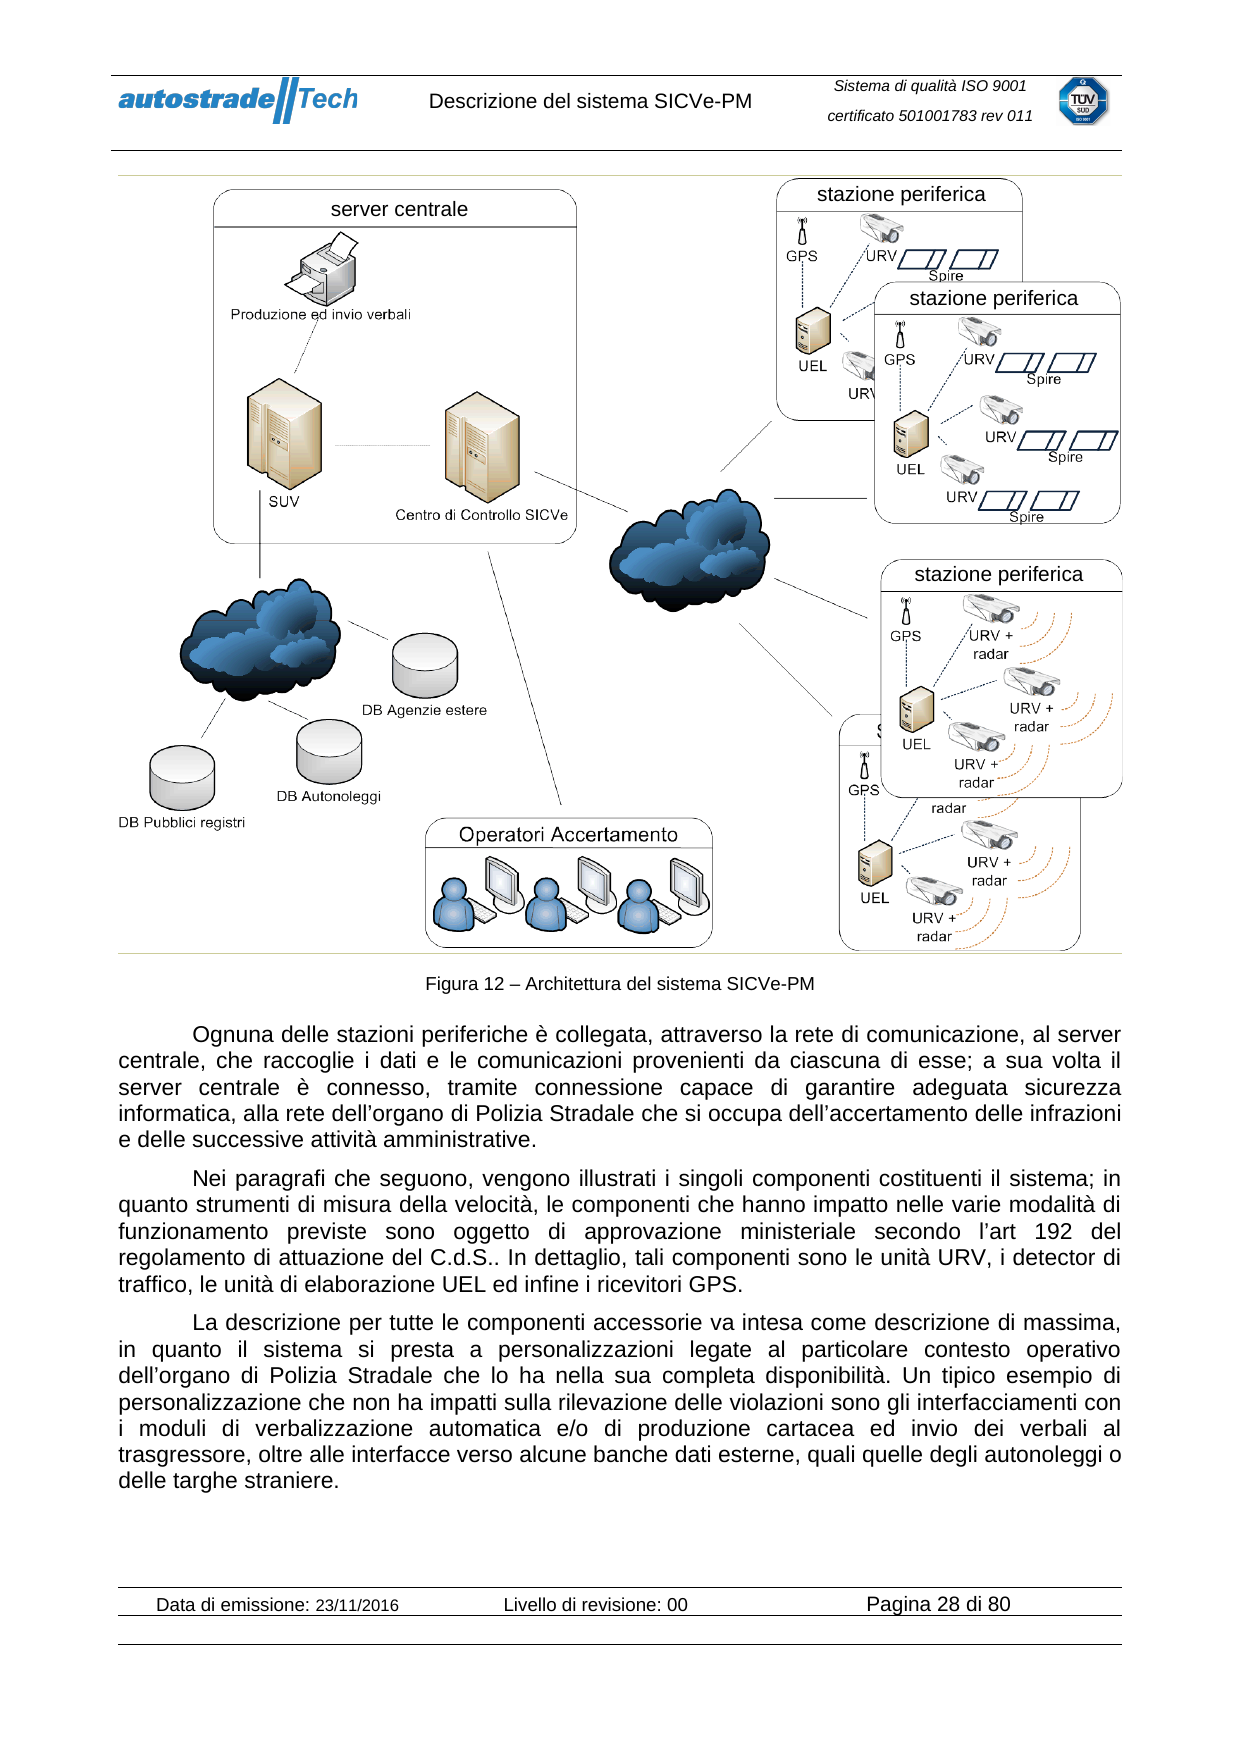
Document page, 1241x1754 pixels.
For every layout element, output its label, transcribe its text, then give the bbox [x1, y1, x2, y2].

picture [118, 77, 358, 124]
text Nei paragrafi che seguono, vengono illustrati i singoli componenti costituenti il sistema; in quanto strumenti di misura della velocità, le componenti che hanno impatto nelle varie modalità di funzionamento previste sono oggetto di approvazione ministeriale secondo l’art 192 del regolamento di attuazione del C.d.S.. In dettaglio, tali componenti sono le unità URV, i detector di traffico, le unità di elaborazione UEL ed infine i ricevitori GPS. [118, 1165, 1122, 1297]
picture [118, 178, 1123, 951]
picture [1055, 76, 1111, 126]
text Figura 12 – Architettura del sistema SICVe-PM [177, 967, 1063, 996]
text La descrizione per tutte le componenti accessorie va intesa come descrizione di massima, in quanto il sistema si presta a personalizzazioni legate al particolare contesto operativo dell’organo di Polizia Stradale che lo ha nella sua completa disponibilità. Un tipico esempio di personalizzazione che non ha impatti sulla rilevazione delle violazioni sono gli interfacciamenti con i moduli di verbalizzazione automatica e/o di produzione cartacea ed invio dei verbali al trasgressore, oltre alle interfacce verso alcune banche dati esterne, quali quelle degli autonoleggi o delle targhe straniere. [118, 1309, 1122, 1494]
text Ognuna delle stazioni periferiche è collegata, attraverso la rete di comunicazione, al server centrale, che raccoglie i dati e le comunicazioni provenienti da ciascuna di esse; a sua volta il server centrale è connesso, tramite connessione capace di garantire adeguata sicurezza informatica, alla rete dell’organo di Polizia Stradale che si occupa dell’accertamento delle infrazioni e delle successive attività amministrative. [118, 1021, 1122, 1153]
